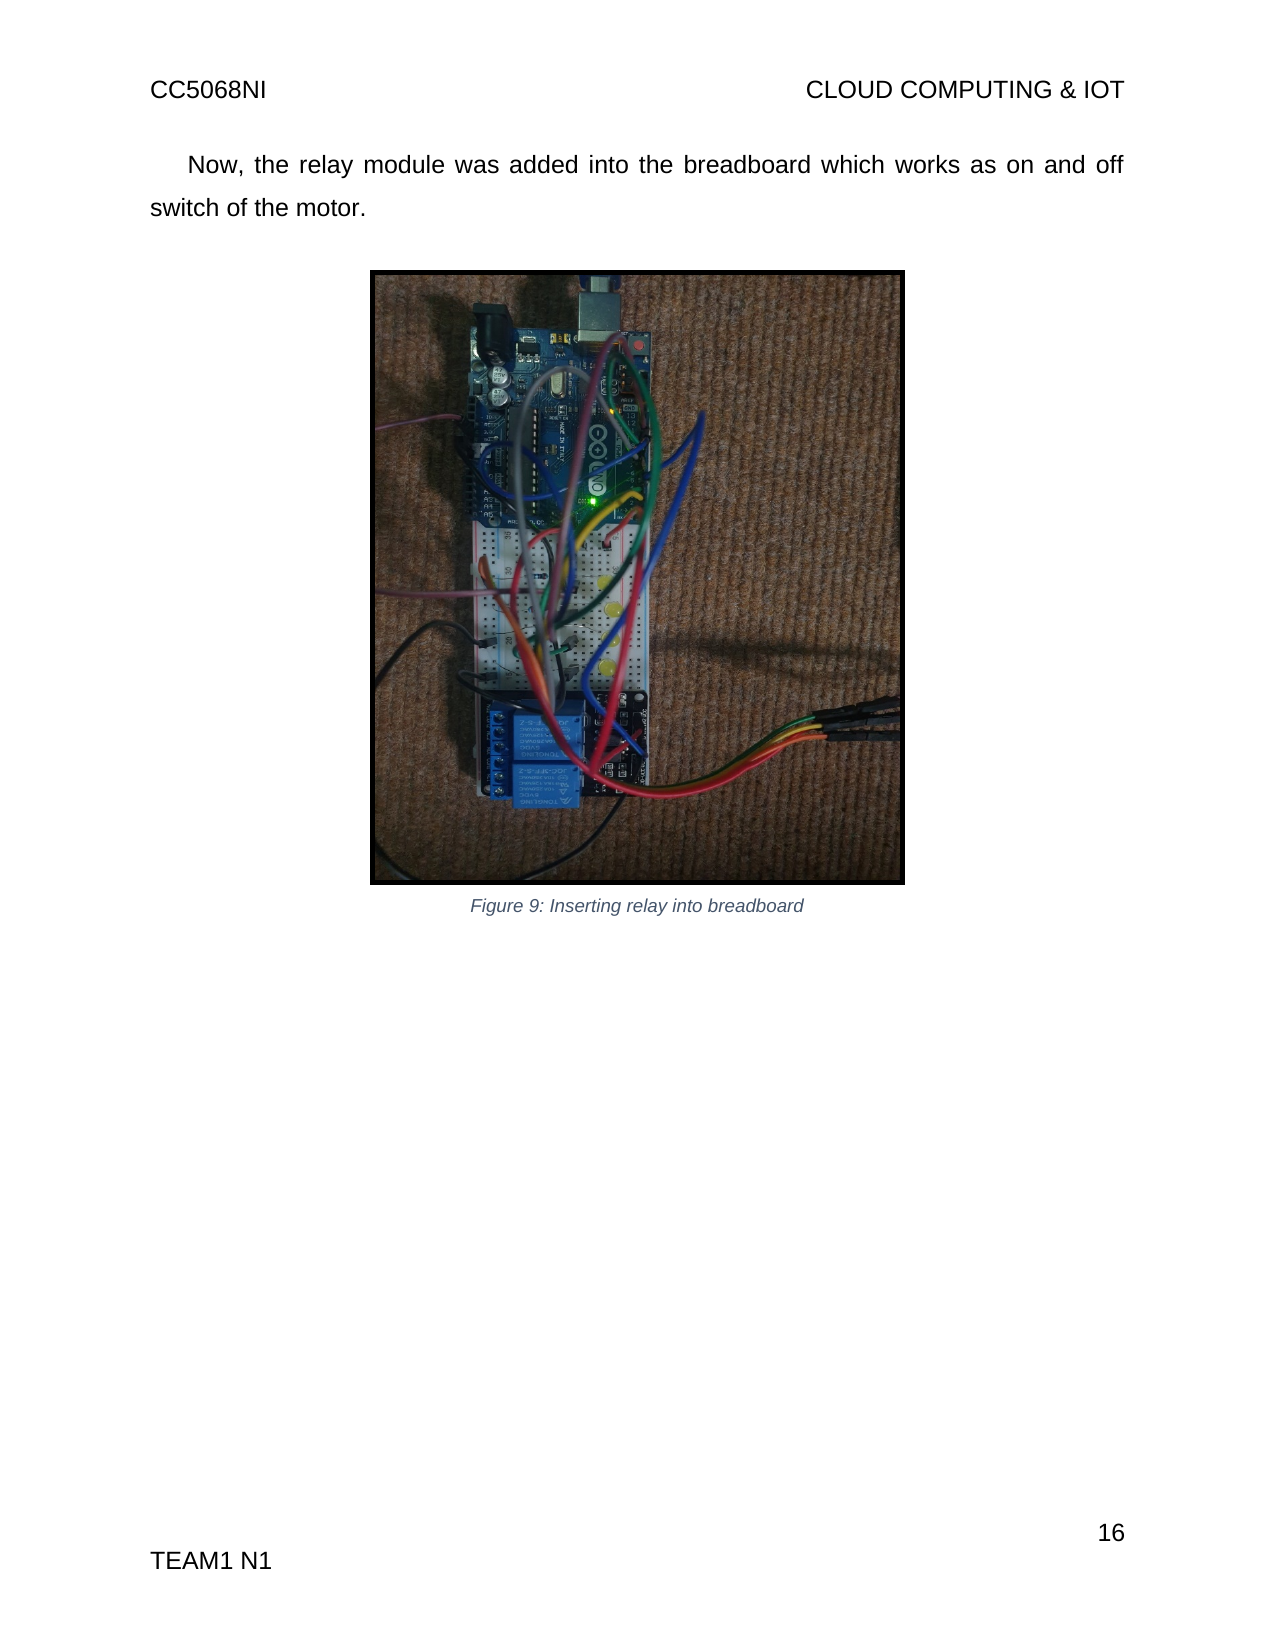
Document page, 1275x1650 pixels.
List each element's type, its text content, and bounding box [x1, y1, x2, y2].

picture [375, 275, 900, 880]
text Now, the relay module was added into the breadboard which works as on and off switch of the motor. [150, 150, 1125, 222]
